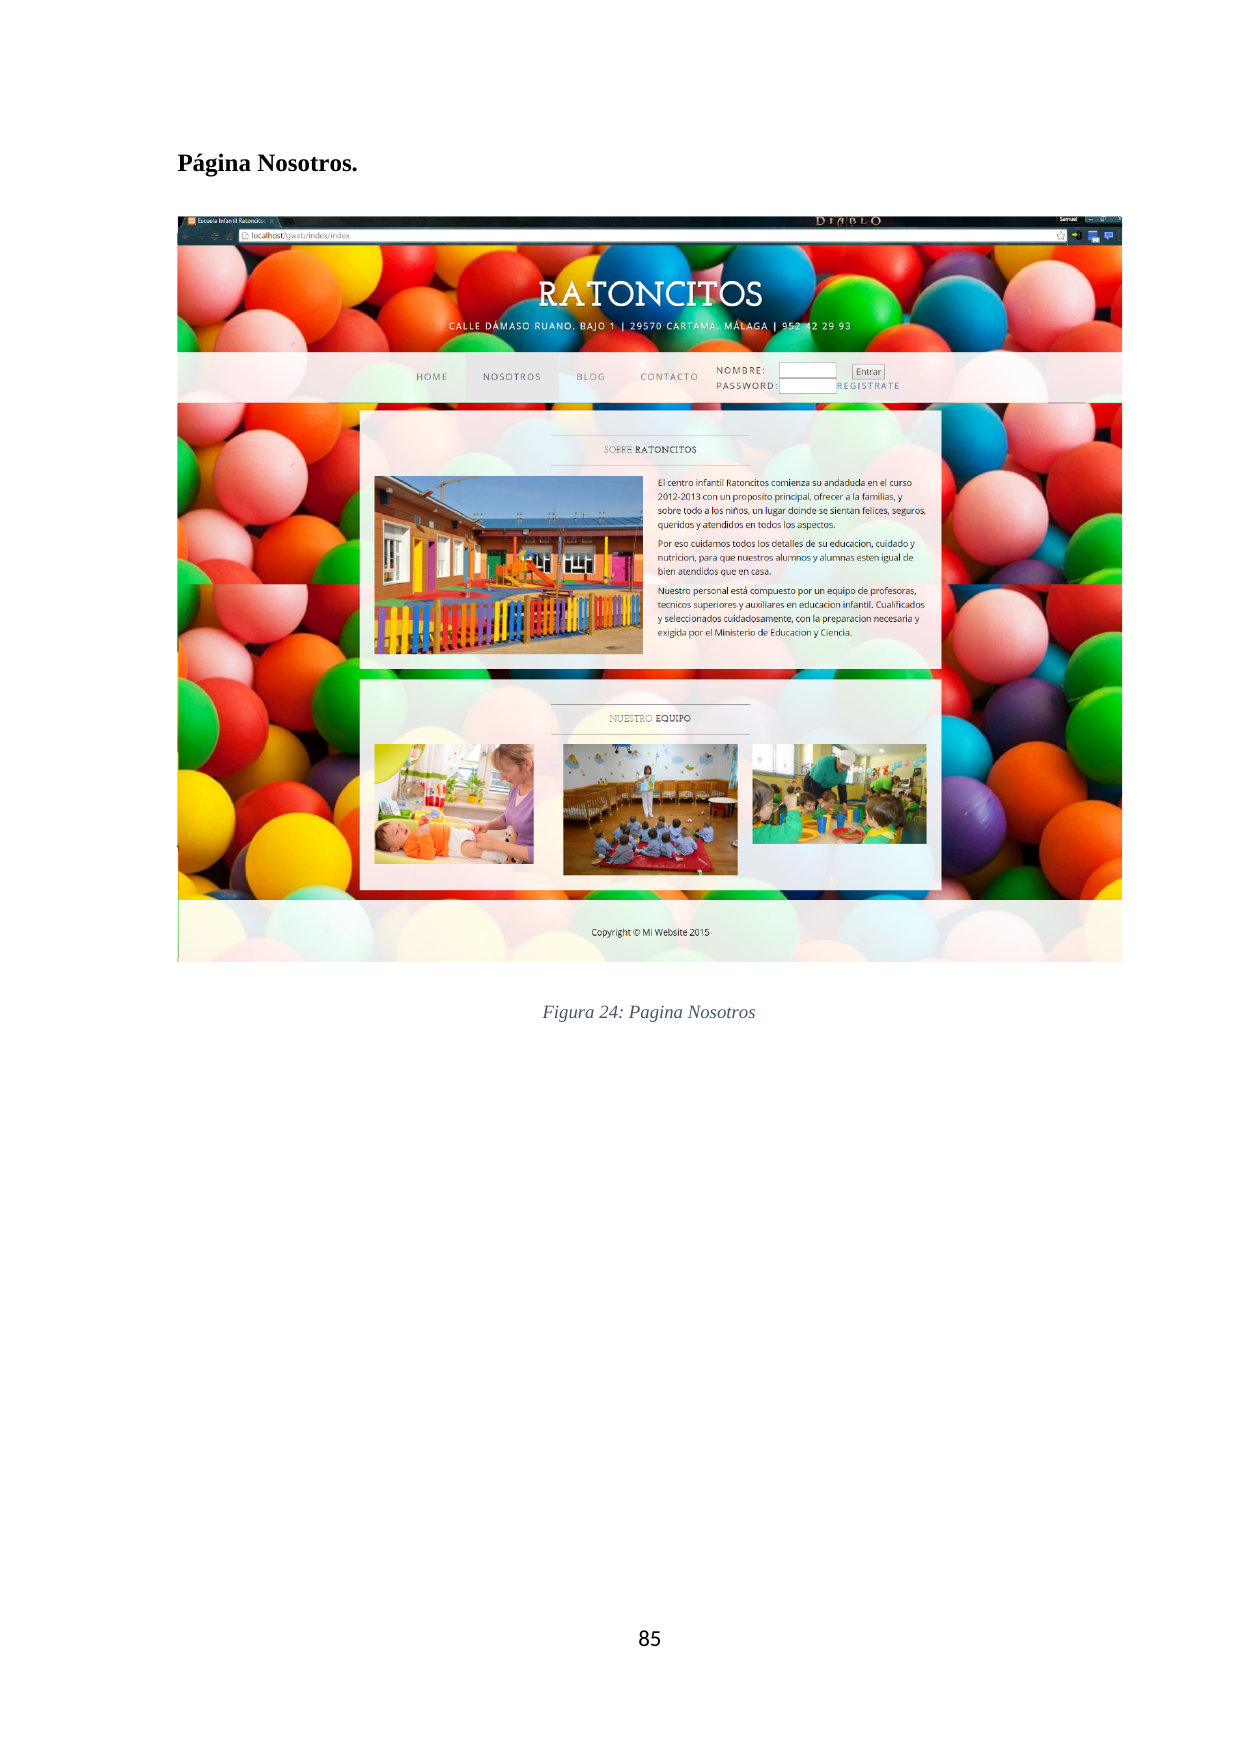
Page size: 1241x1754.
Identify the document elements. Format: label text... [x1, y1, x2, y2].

picture [177, 215, 1123, 962]
text Figura 24: Pagina Nosotros [177, 1001, 1122, 1022]
text Página Nosotros. [177, 148, 1122, 176]
